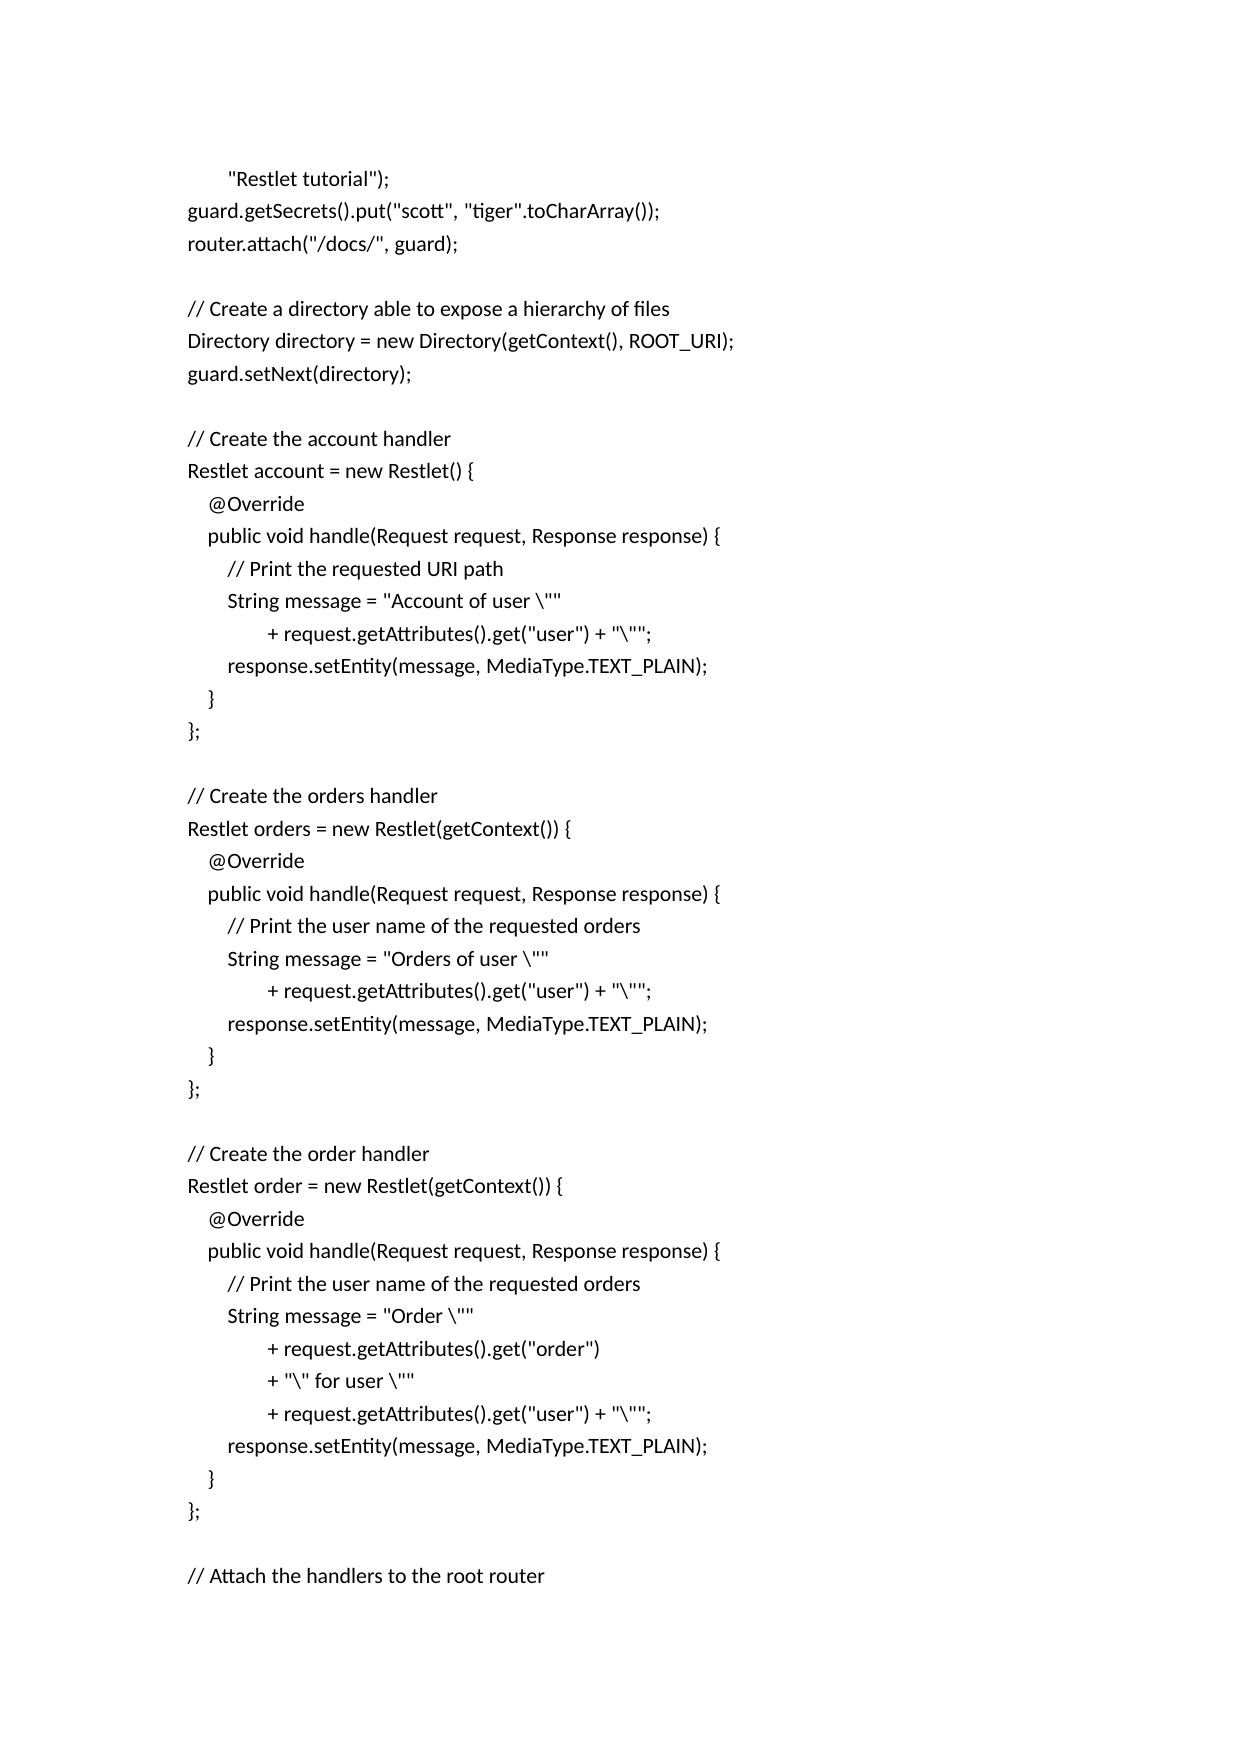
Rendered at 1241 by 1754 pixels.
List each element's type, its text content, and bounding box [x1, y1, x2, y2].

text // Create a directory able to expose a hierarchy of files [187, 292, 1053, 324]
text Directory directory = new Directory(getContext(), ROOT_URI); [187, 324, 1053, 357]
text // Print the user name of the requested orders [187, 909, 1053, 942]
text + request.getAttributes().get("user") + "\""; [187, 1397, 1053, 1429]
text // Create the account handler [187, 422, 1053, 454]
text + request.getAttributes().get("user") + "\""; [187, 617, 1053, 649]
text @Override [187, 1202, 1053, 1234]
text + "\" for user \"" [187, 1364, 1053, 1397]
text String message = "Account of user \"" [187, 584, 1053, 617]
text + request.getAttributes().get("order") [187, 1332, 1053, 1364]
text public void handle(Request request, Response response) { [187, 877, 1053, 909]
text "Restlet tutorial"); [187, 162, 1053, 194]
text }; [187, 1494, 1053, 1527]
text Restlet orders = new Restlet(getContext()) { [187, 812, 1053, 844]
text @Override [187, 844, 1053, 877]
text @Override [187, 487, 1053, 519]
text // Print the user name of the requested orders [187, 1267, 1053, 1299]
text public void handle(Request request, Response response) { [187, 1234, 1053, 1267]
text } [187, 682, 1053, 714]
text guard.getSecrets().put("scott", "tiger".toCharArray()); [187, 194, 1053, 227]
text } [187, 1462, 1053, 1494]
text }; [187, 714, 1053, 747]
text // Create the order handler [187, 1137, 1053, 1169]
text // Print the requested URI path [187, 552, 1053, 584]
text String message = "Order \"" [187, 1299, 1053, 1332]
text Restlet account = new Restlet() { [187, 454, 1053, 487]
text } [187, 1039, 1053, 1072]
text + request.getAttributes().get("user") + "\""; [187, 974, 1053, 1007]
text public void handle(Request request, Response response) { [187, 519, 1053, 552]
text response.setEntity(message, MediaType.TEXT_PLAIN); [187, 1007, 1053, 1039]
text // Attach the handlers to the root router [187, 1559, 1053, 1592]
text Restlet order = new Restlet(getContext()) { [187, 1169, 1053, 1202]
text guard.setNext(directory); [187, 357, 1053, 389]
text // Create the orders handler [187, 779, 1053, 812]
text }; [187, 1072, 1053, 1104]
text String message = "Orders of user \"" [187, 942, 1053, 974]
text response.setEntity(message, MediaType.TEXT_PLAIN); [187, 1429, 1053, 1462]
text response.setEntity(message, MediaType.TEXT_PLAIN); [187, 649, 1053, 682]
text router.attach("/docs/", guard); [187, 227, 1053, 259]
